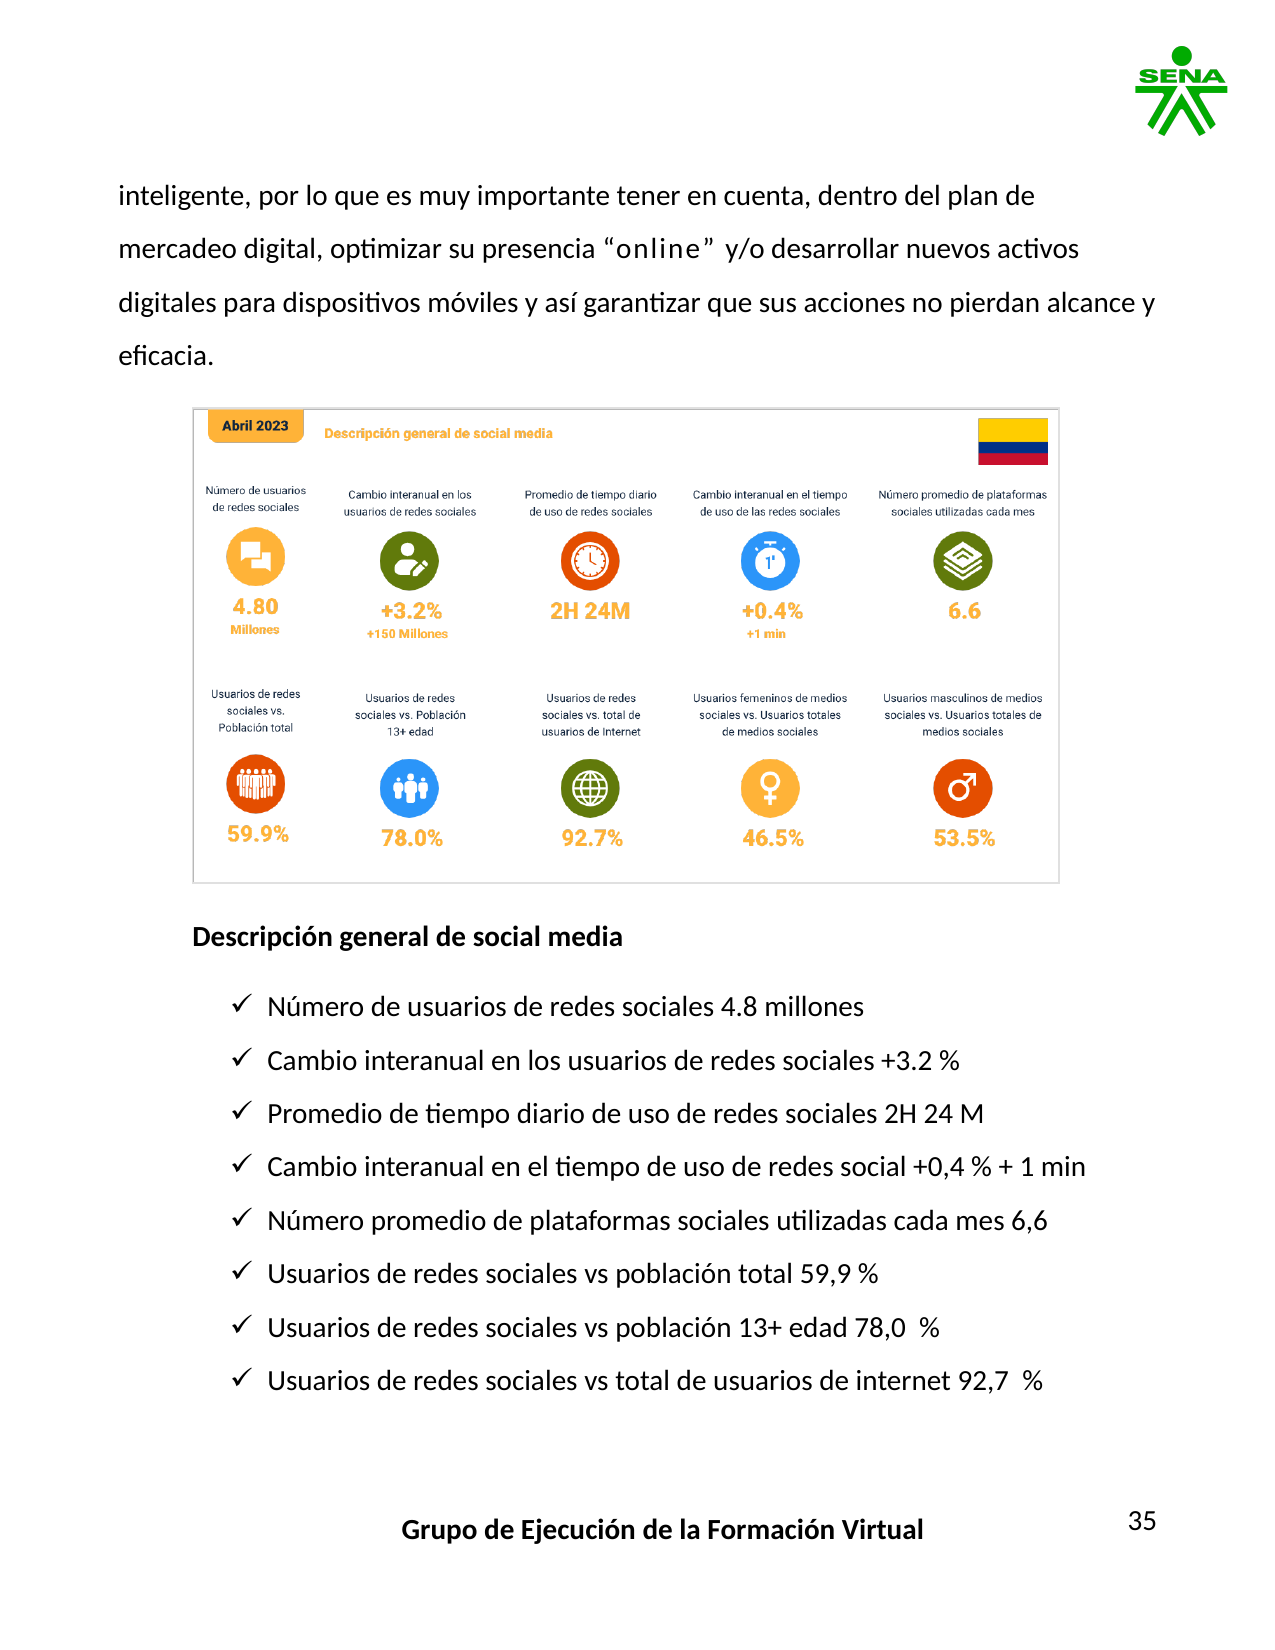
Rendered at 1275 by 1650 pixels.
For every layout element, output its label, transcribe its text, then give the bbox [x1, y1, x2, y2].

list Usuarios de redes sociales vs población total 59,9 % [229, 1255, 1157, 1291]
list Número promedio de plataformas sociales utilizadas cada mes 6,6 [229, 1202, 1157, 1237]
text Descripción general de social media [118, 918, 1157, 954]
list Usuarios de redes sociales vs total de usuarios de internet 92,7 % [229, 1362, 1157, 1398]
picture [192, 407, 1060, 884]
list Promedio de tiempo diario de uso de redes sociales 2H 24 M [229, 1095, 1157, 1131]
list Cambio interanual en el tiempo de uso de redes social +0,4 % + 1 min [229, 1148, 1157, 1184]
picture [1135, 46, 1228, 136]
list Cambio interanual en los usuarios de redes sociales +3.2 % [229, 1042, 1157, 1077]
list Usuarios de redes sociales vs población 13+ edad 78,0 % [229, 1309, 1157, 1344]
list Número de usuarios de redes sociales 4.8 millones [229, 988, 1157, 1024]
